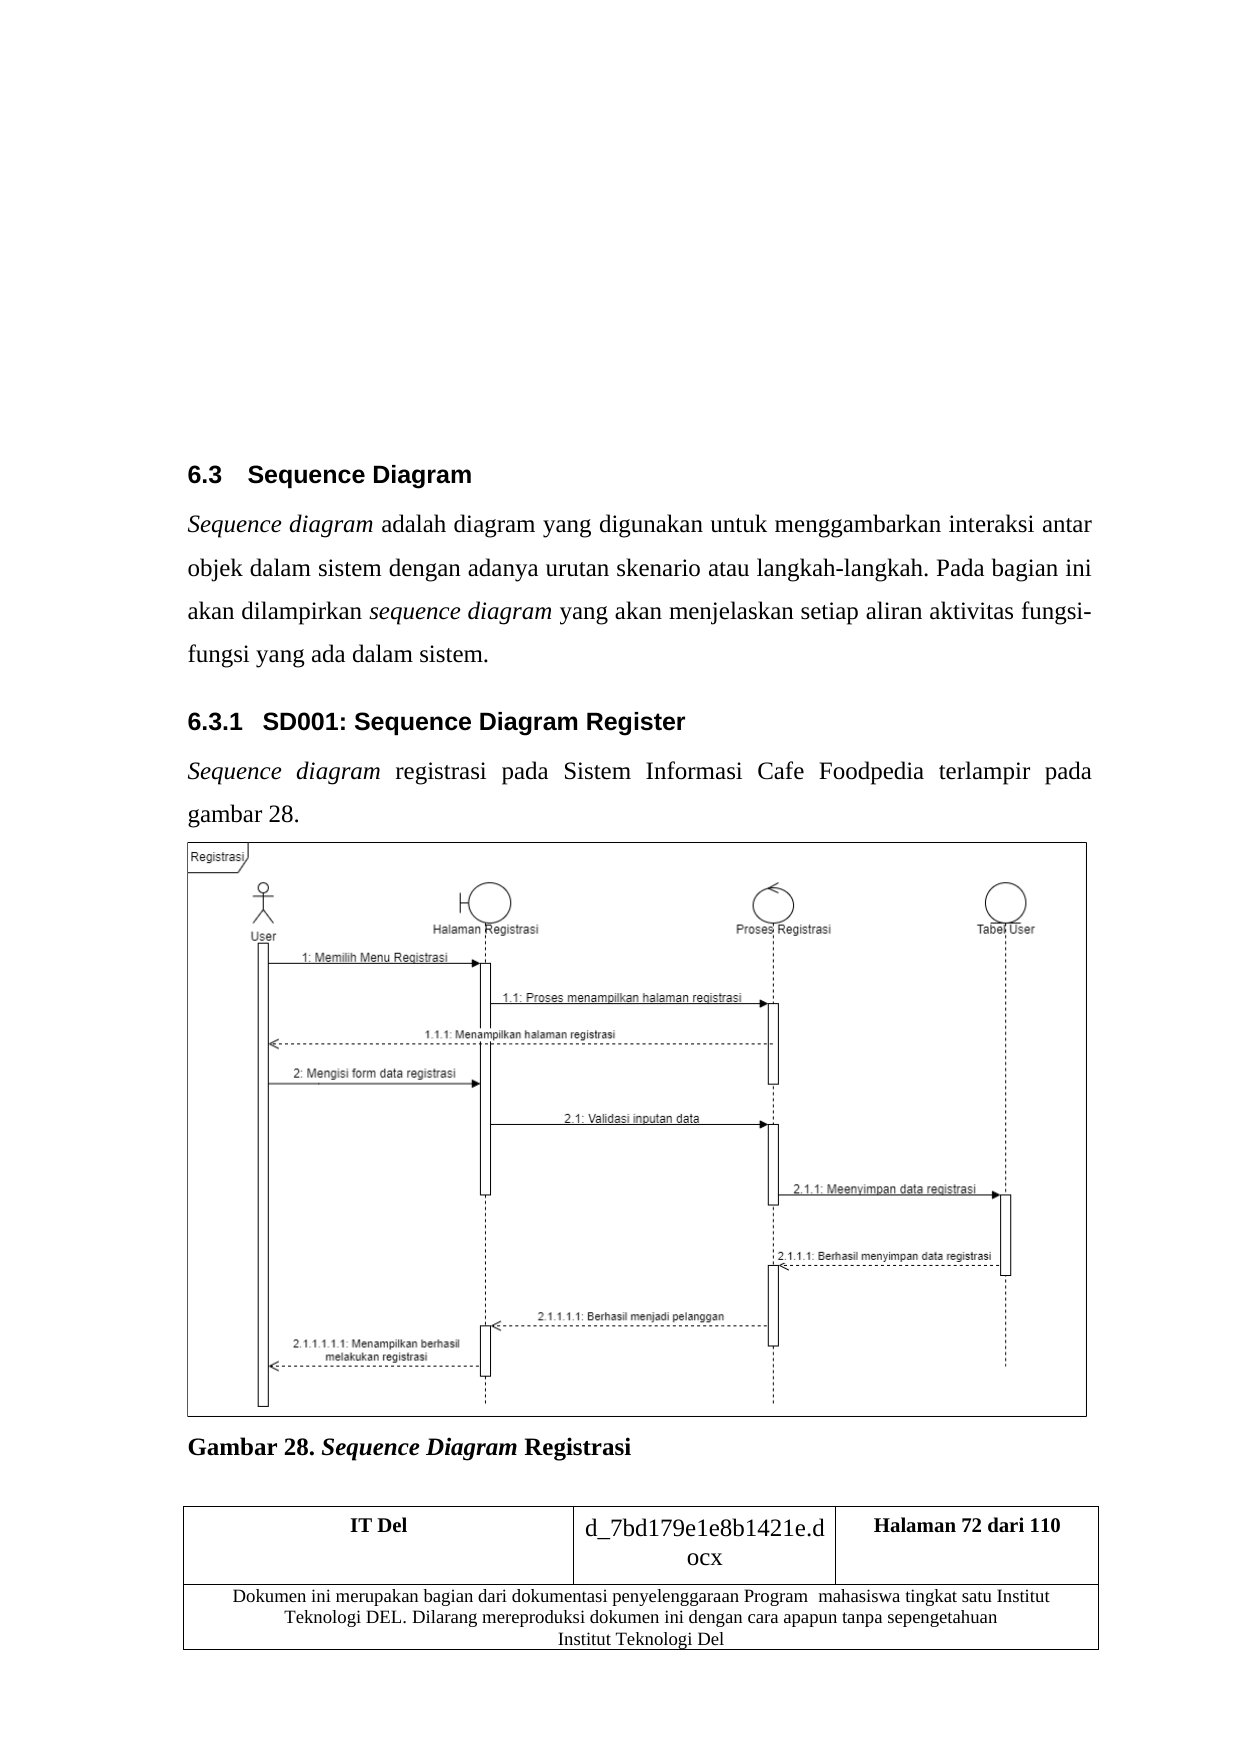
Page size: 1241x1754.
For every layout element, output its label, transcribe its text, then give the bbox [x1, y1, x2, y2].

subtitle Sequence Diagram [187, 460, 1092, 489]
picture [187, 842, 1088, 1418]
subtitle SD001: Sequence Diagram Register [187, 707, 1092, 736]
text Sequence diagram adalah diagram yang digunakan untuk menggambarkan interaksi antar objek dalam sistem dengan adanya urutan skenario atau langkah-langkah. Pada bagian ini akan dilampirkan sequence diagram yang akan menjelaskan setiap aliran aktivitas fungsi-fungsi yang ada dalam sistem. [187, 509, 1092, 668]
text Gambar 28. Sequence Diagram Registrasi [187, 1432, 1092, 1461]
text Sequence diagram registrasi pada Sistem Informasi Cafe Foodpedia terlampir pada gambar 28. [187, 756, 1092, 828]
